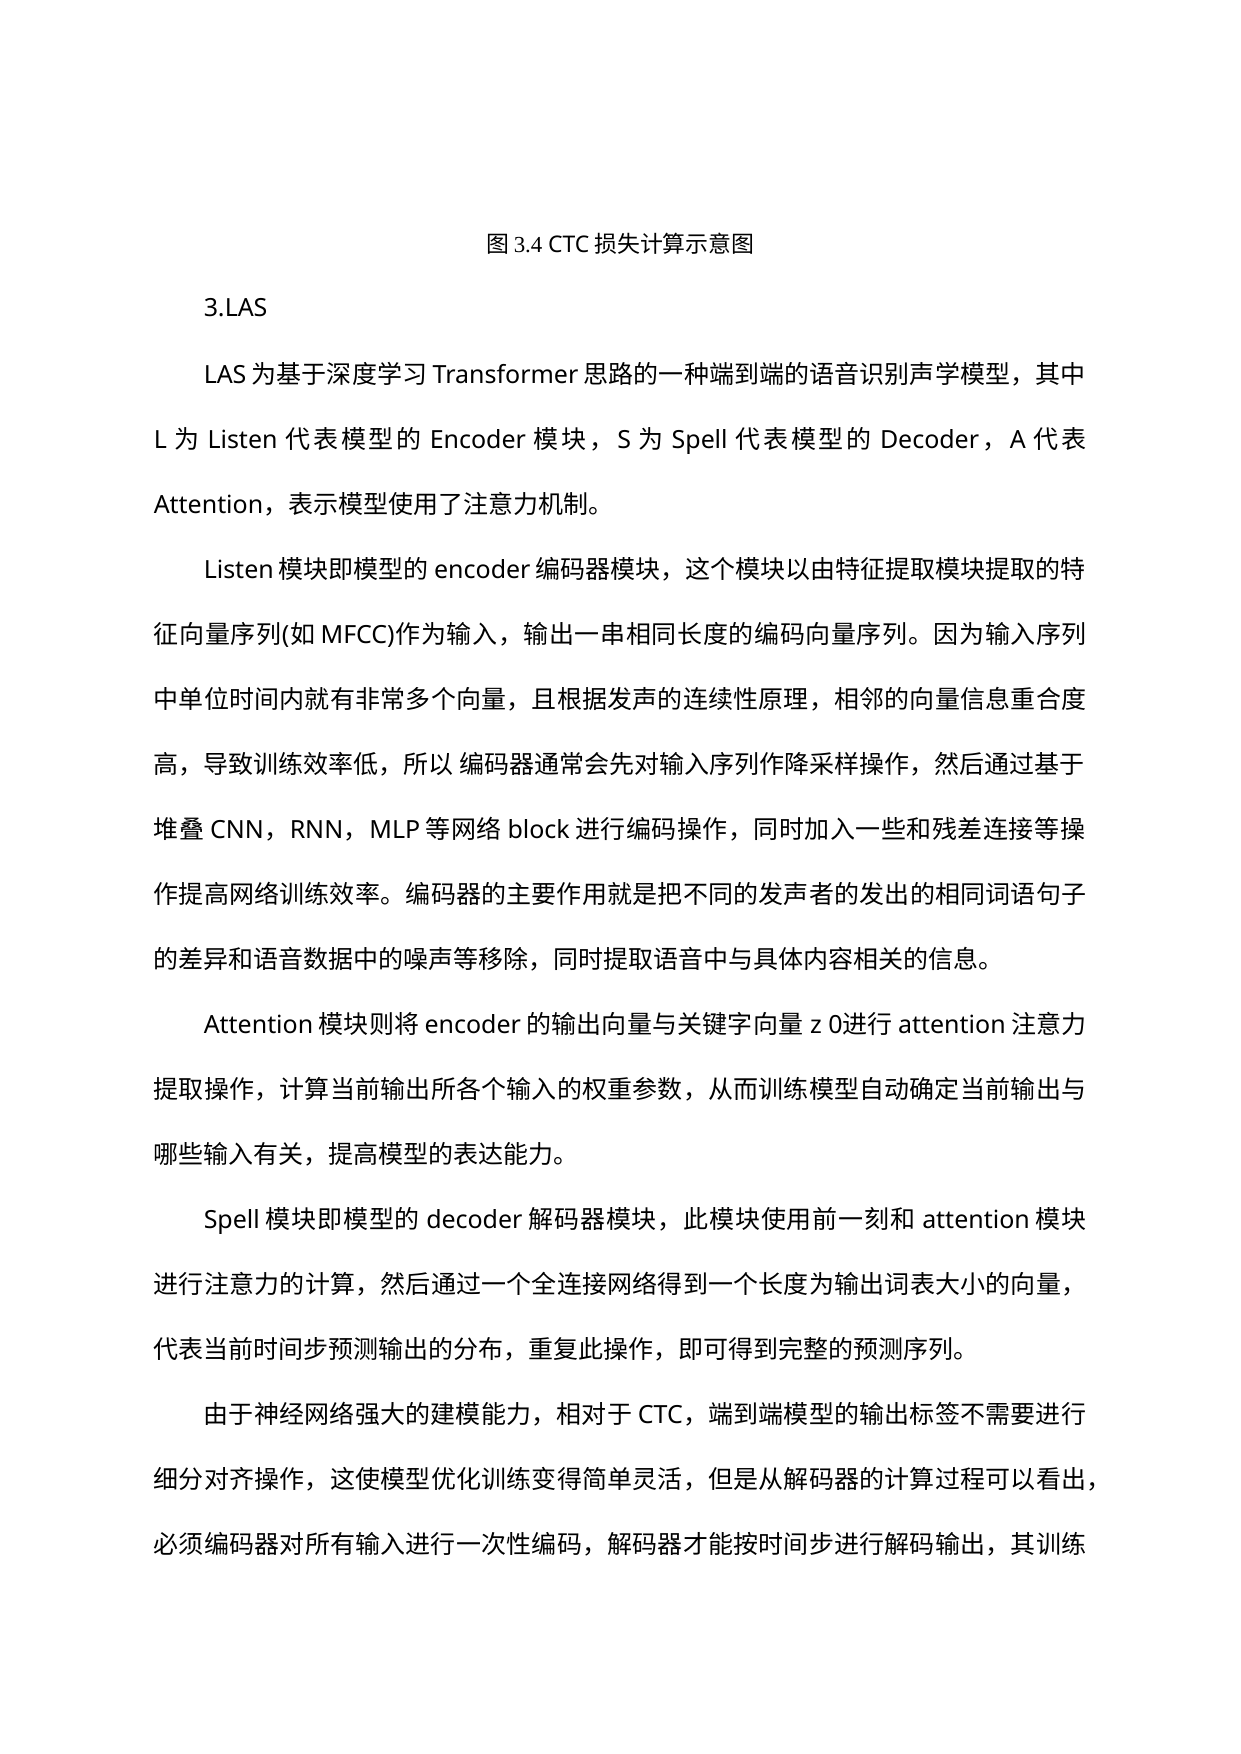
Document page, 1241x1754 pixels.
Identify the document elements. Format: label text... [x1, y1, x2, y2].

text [153, 1380, 1087, 1575]
text Listen模块即模型的encoder编码器模块，这个模块以由特征提取模块提取的特征向量序列(如MFCC)作为输入，输出一串相同长度的编码向量序列。因为输入序列中单位时间内就有非常多个向量，且根据发声的连续性原理，相邻的向量信息重合度高，导致训练效率低，所以 编码器通常会先对输入序列作降采样操作，然后通过基于堆叠CNN，RNN，MLP等网络block进行编码操作，同时加入一些和残差连接等操作提高网络训练效率。编码器的主要作用就是把不同的发声者的发出的相同词语句子的差异和语音数据中的噪声等移除，同时提取语音中与具体内容相关的信息。 [153, 535, 1087, 990]
text 图3.4 CTC损失计算示意图 [153, 210, 1087, 275]
text Attention模块则将encoder的输出向量与关键字向量 z 0​进行attention注意力提取操作，计算当前输出所各个输入的权重参数，从而训练模型自动确定当前输出与哪些输入有关，提高模型的表达能力。 [153, 990, 1087, 1185]
text 3.LAS [153, 275, 1087, 340]
text LAS为基于深度学习Transformer思路的一种端到端的语音识别声学模型，其中L为Listen代表模型的Encoder模块，S为Spell代表模型的Decoder，A代表Attention，表示模型使用了注意力机制。 [153, 340, 1087, 535]
text Spell模块即模型的decoder解码器模块，此模块使用前一刻和attention模块进行注意力的计算，然后通过一个全连接网络得到一个长度为输出词表大小的向量，代表当前时间步预测输出的分布，重复此操作，即可得到完整的预测序列。 [153, 1185, 1087, 1380]
